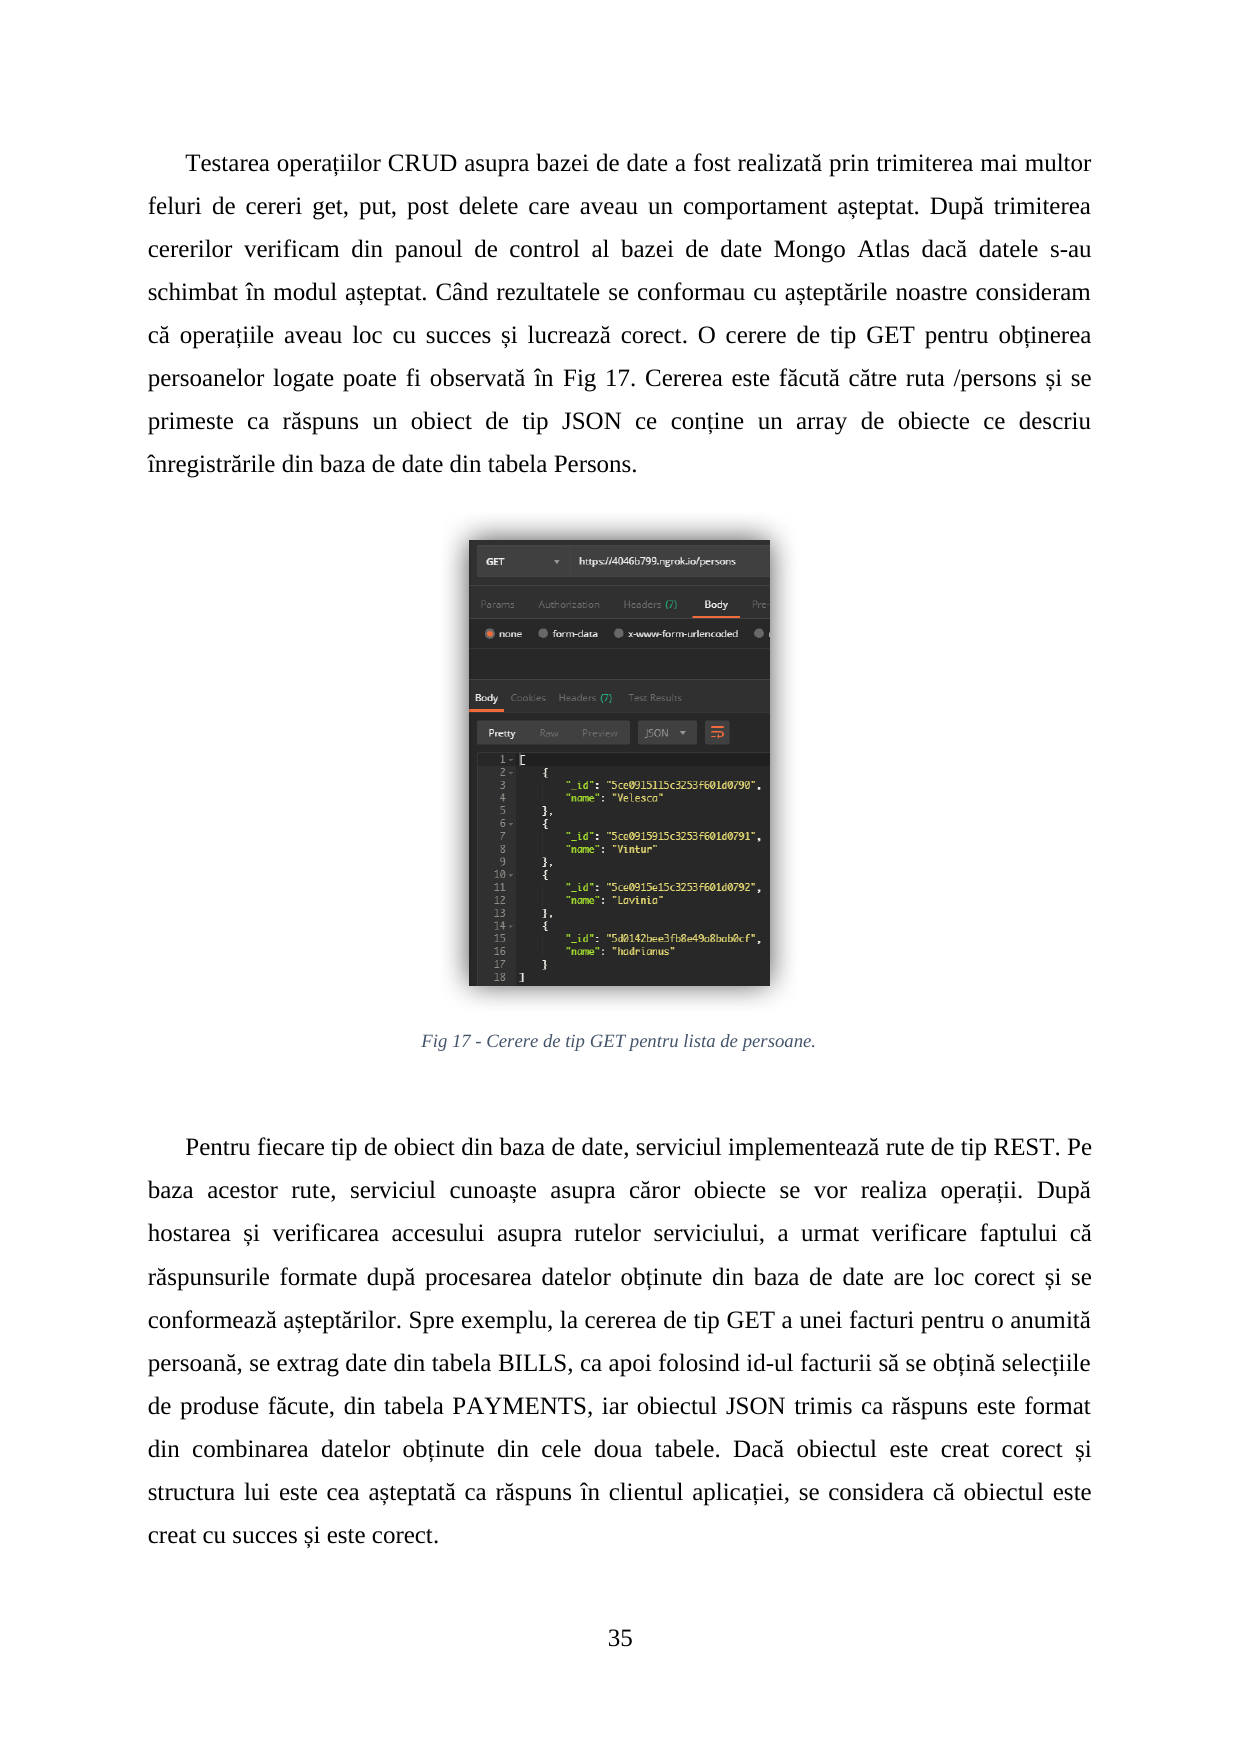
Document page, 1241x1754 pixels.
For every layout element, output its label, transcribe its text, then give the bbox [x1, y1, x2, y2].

picture [469, 540, 770, 986]
text Pentru fiecare tip de obiect din baza de date, serviciul implementează rute de tip REST. Pe baza acestor rute, serviciul cunoaște asupra căror obiecte se vor realiza operații. După hostarea și verificarea accesului asupra rutelor serviciului, a urmat verificare faptului că răspunsurile formate după procesarea datelor obținute din baza de date are loc corect și se conformează așteptărilor. Spre exemplu, la cererea de tip GET a unei facturi pentru o anumită persoană, se extrag date din tabela BILLS, ca apoi folosind id-ul facturii să se obțină selecțiile de produse făcute, din tabela PAYMENTS, iar obiectul JSON trimis ca răspuns este format din combinarea datelor obținute din cele doua tabele. Dacă obiectul este creat corect și structura lui este cea așteptată ca răspuns în clientul aplicației, se considera că obiectul este creat cu succes și este corect. [148, 1132, 1093, 1549]
table_header Fig 17 - Cerere de tip GET pentru lista de persoane. [148, 509, 1092, 1072]
text Testarea operațiilor CRUD asupra bazei de date a fost realizată prin trimiterea mai multor feluri de cereri get, put, post delete care aveau un comportament așteptat. După trimiterea cererilor verificam din panoul de control al bazei de date Mongo Atlas dacă datele s-au schimbat în modul așteptat. Când rezultatele se conformau cu așteptările noastre consideram că operațiile aveau loc cu succes și lucrează corect. O cerere de tip GET pentru obținerea persoanelor logate poate fi observată în Fig 17. Cererea este făcută către ruta /persons și se primeste ca răspuns un obiect de tip JSON ce conține un array de obiecte ce descriu înregistrările din baza de date din tabela Persons. [148, 148, 1093, 478]
